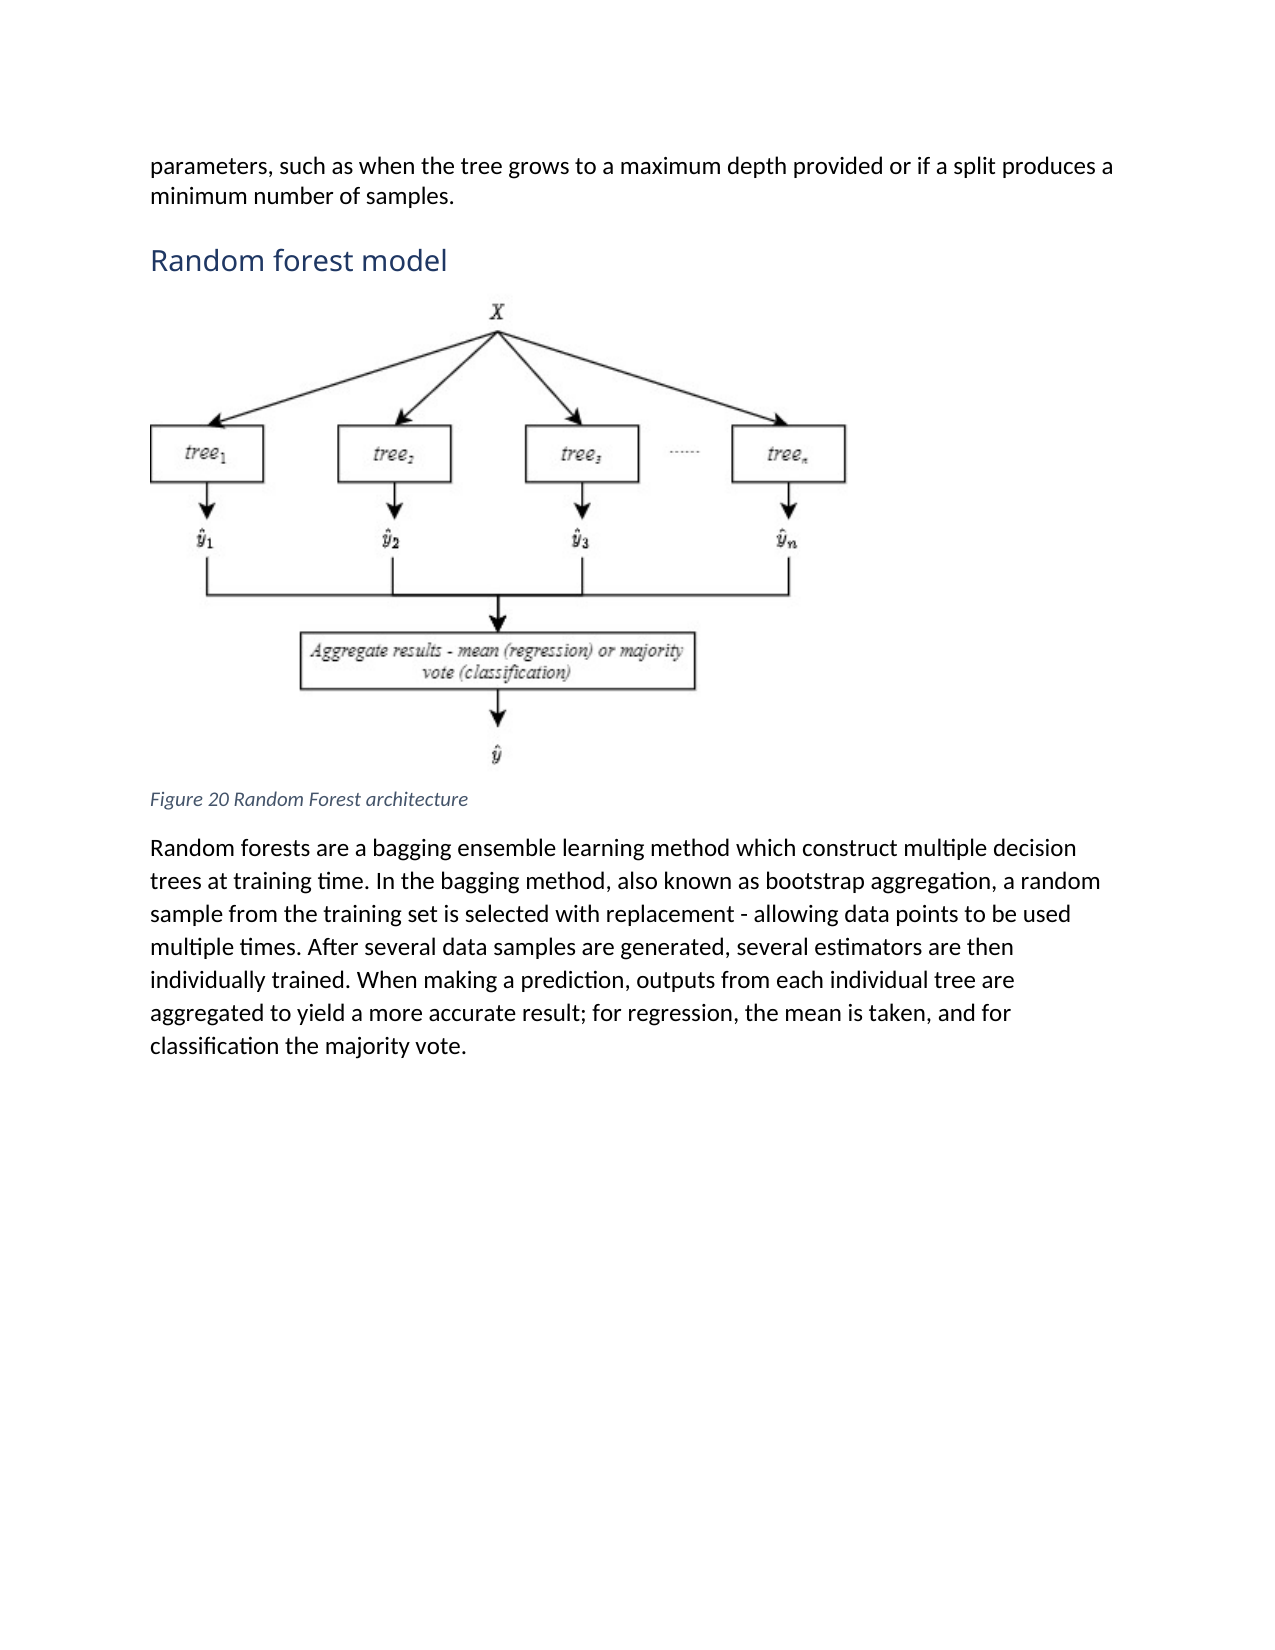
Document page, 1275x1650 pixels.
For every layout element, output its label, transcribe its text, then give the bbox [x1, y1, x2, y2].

text Figure 20 Random Forest architecture [150, 786, 1125, 812]
subtitle Random forest model [150, 240, 1125, 280]
text Random forests are a bagging ensemble learning method which construct multiple decision trees at training time. In the bagging method, also known as bootstrap aggregation, a random sample from the training set is selected with replacement - allowing data points to be used multiple times. After several data samples are generated, several estimators are then individually trained. When making a prediction, outputs from each individual tree are aggregated to yield a more accurate result; for regression, the mean is taken, and for classification the majority vote. [150, 832, 1125, 1060]
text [150, 150, 1125, 211]
picture [150, 283, 849, 787]
